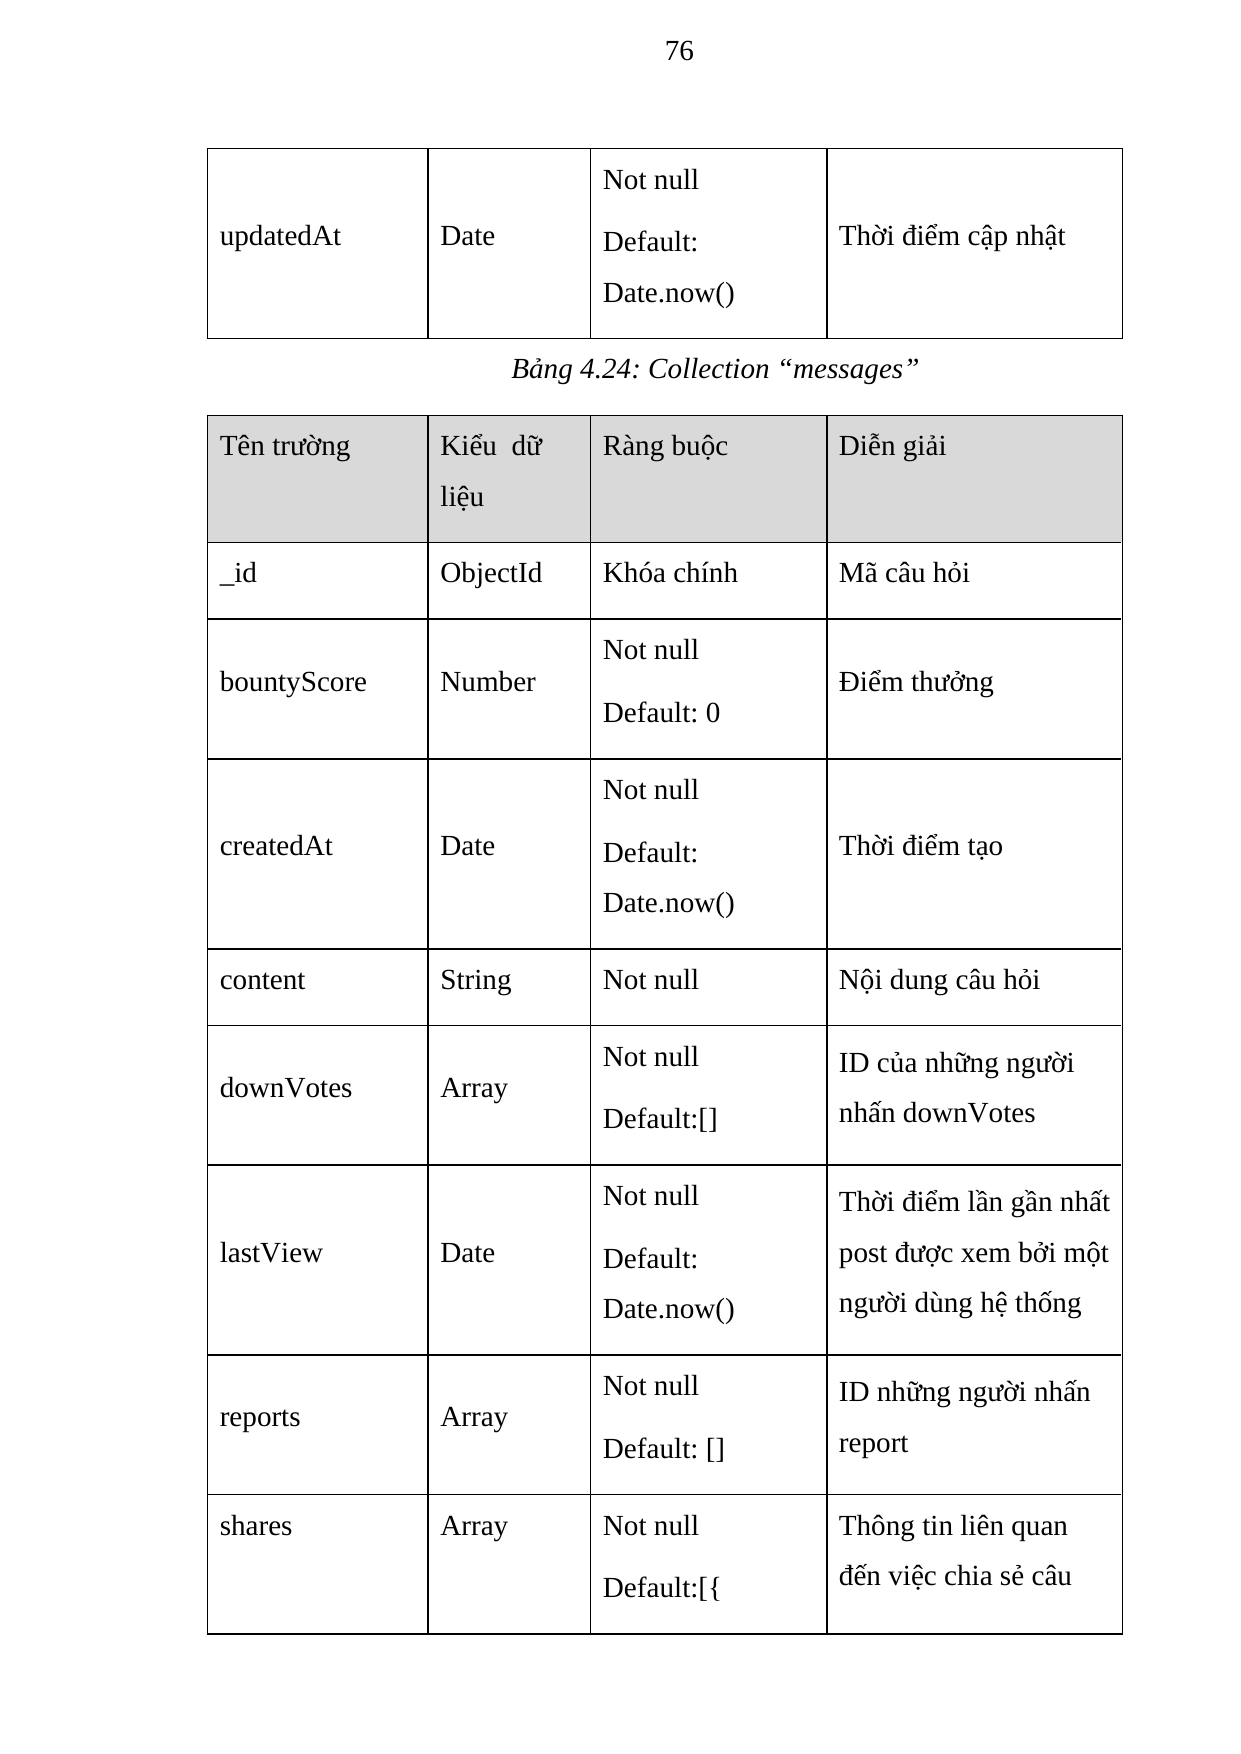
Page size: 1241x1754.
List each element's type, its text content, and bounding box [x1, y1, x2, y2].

table_header Kiểu dữ liệu [429, 416, 590, 542]
table_cell Điểm thưởng [828, 618, 1122, 758]
table_cell Mã câu hỏi [828, 542, 1122, 618]
table_cell Number [429, 620, 590, 758]
table_cell reports [208, 1356, 427, 1494]
table_cell Not null Default: 0 [591, 620, 826, 758]
table_cell Date [429, 760, 590, 948]
table_cell Khóa chính [591, 543, 826, 618]
table_cell Array [429, 1026, 590, 1164]
table_cell Date [429, 1166, 590, 1354]
table_cell ObjectId [429, 543, 590, 618]
table_cell downVotes [208, 1026, 427, 1164]
table_cell Array [429, 1356, 590, 1494]
table_cell bountyScore [208, 620, 427, 758]
table_cell Not null Default: [] [591, 1356, 826, 1494]
table_cell ID những người nhấn report [828, 1354, 1122, 1494]
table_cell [591, 1495, 826, 1633]
table_cell Not null [591, 950, 826, 1024]
table_cell Thời điểm cập nhật [828, 149, 1122, 338]
table_cell Thời điểm tạo [828, 758, 1122, 948]
table_cell Nội dung câu hỏi [828, 948, 1122, 1024]
table_cell content [208, 950, 427, 1024]
table_cell String [429, 950, 590, 1024]
table_cell Thời điểm lần gần nhất post được xem bởi một người dùng hệ thống [828, 1164, 1122, 1354]
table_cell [828, 1494, 1122, 1633]
table_header Ràng buộc [591, 416, 826, 542]
table_header Tên trường [208, 416, 427, 542]
table_cell _id [208, 543, 427, 618]
table_cell Date [429, 149, 590, 338]
table_header Diễn giải [828, 416, 1122, 542]
table_cell Not null Default: Date.now() [591, 1166, 826, 1354]
table_cell Not null Default:[] [591, 1026, 826, 1164]
table_cell Not null Default: Date.now() [591, 149, 826, 338]
table_cell updatedAt [208, 149, 427, 338]
table_cell shares [208, 1495, 427, 1633]
table_cell Not null Default: Date.now() [591, 760, 826, 948]
table_cell createdAt [208, 760, 427, 948]
table_cell lastView [208, 1166, 427, 1354]
table_cell Array [429, 1495, 590, 1633]
table_cell ID của những người nhấn downVotes [828, 1025, 1122, 1164]
